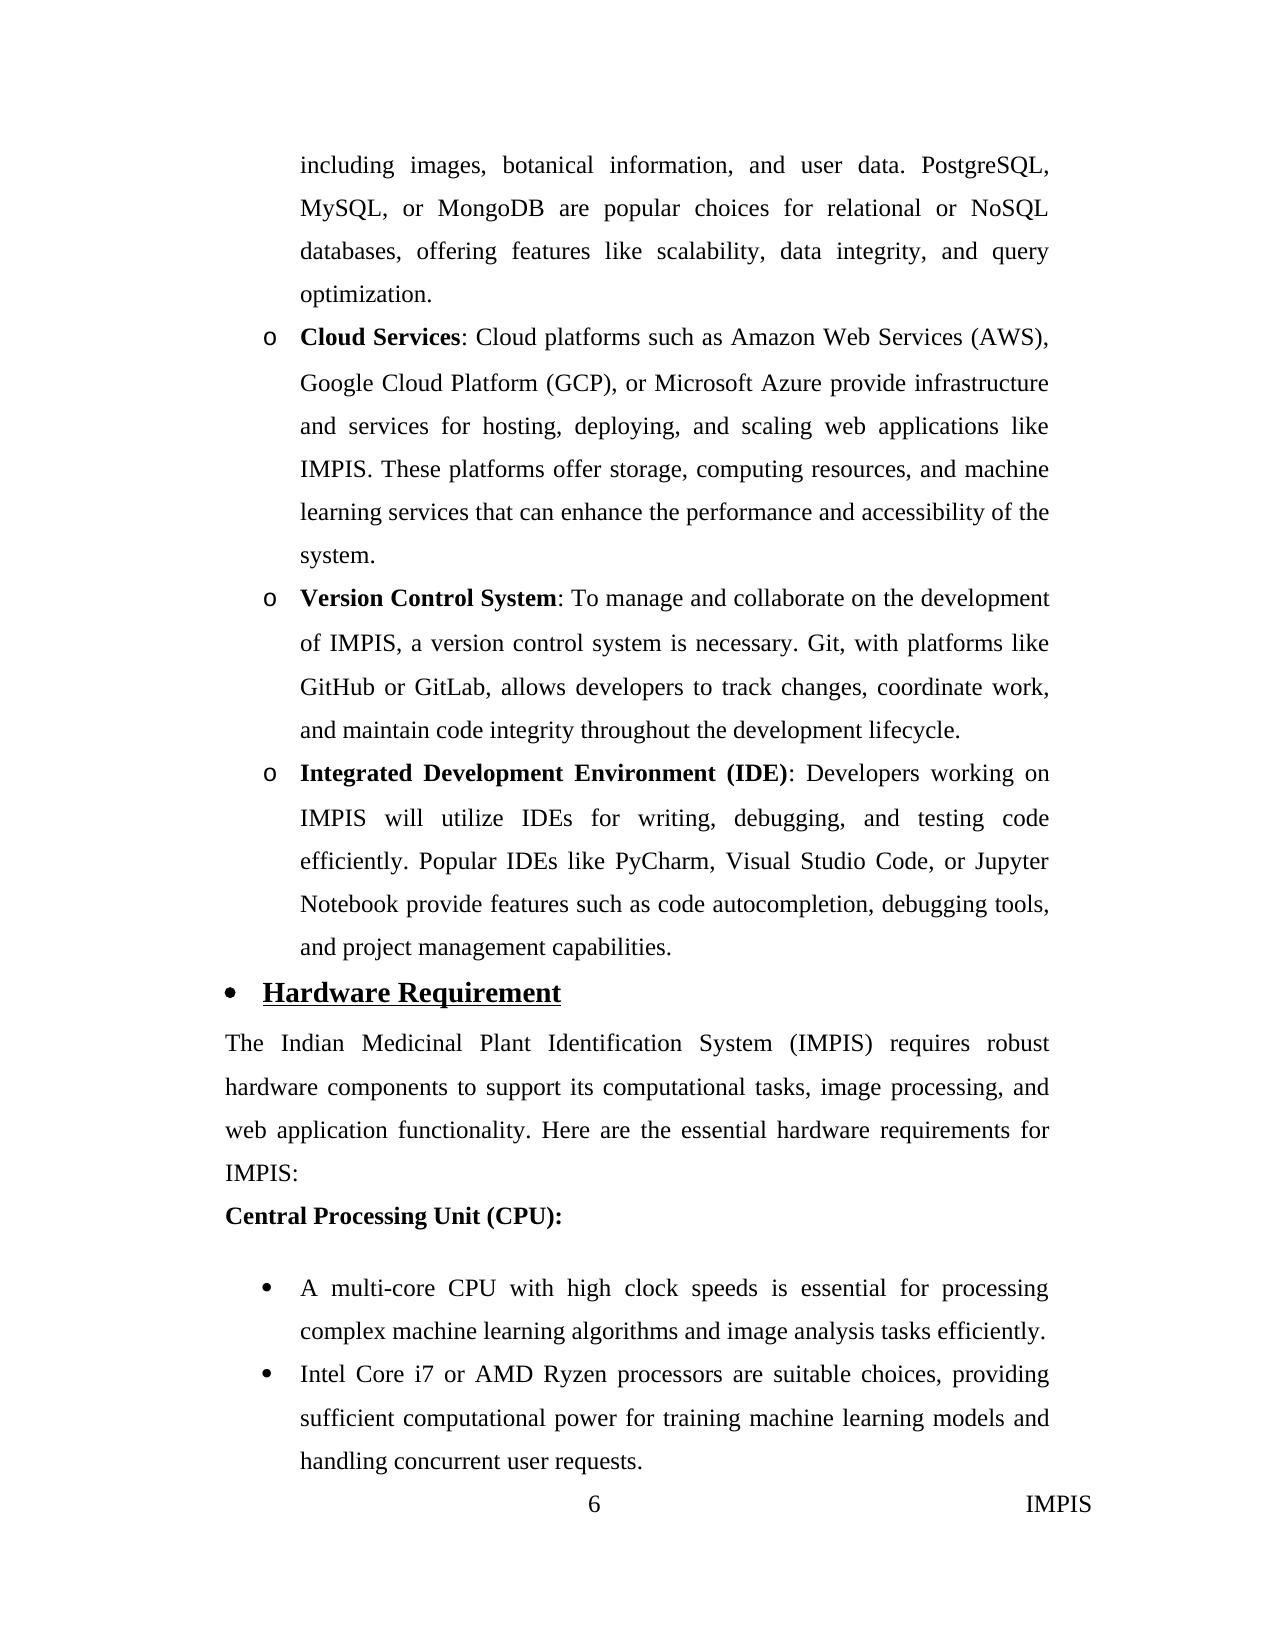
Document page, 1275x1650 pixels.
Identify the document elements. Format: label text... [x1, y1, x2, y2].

list Intel Core i7 or AMD Ryzen processors are suitable choices, providing sufficient computational power for training machine learning models and handling concurrent user requests. [262, 1359, 1050, 1474]
list Cloud Services: Cloud platforms such as Amazon Web Services (AWS), Google Cloud Platform (GCP), or Microsoft Azure provide infrastructure and services for hosting, deploying, and scaling web applications like IMPIS. These platforms offer storage, computing resources, and machine learning services that can enhance the performance and accessibility of the system. [262, 322, 1050, 569]
list Integrated Development Environment (IDE): Developers working on IMPIS will utilize IDEs for writing, debugging, and testing code efficiently. Popular IDEs like PyCharm, Visual Studio Code, or Jupyter Notebook provide features such as code autocompletion, debugging tools, and project management capabilities. [262, 758, 1050, 961]
text The Indian Medicinal Plant Identification System (IMPIS) requires robust hardware components to support its computational tasks, image processing, and web application functionality. Here are the essential hardware requirements for IMPIS: [225, 1028, 1050, 1187]
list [262, 150, 1050, 308]
list A multi-core CPU with high clock speeds is essential for processing complex machine learning algorithms and image analysis tasks efficiently. [262, 1273, 1050, 1345]
list Version Control System: To manage and collaborate on the development of IMPIS, a version control system is necessary. Git, with platforms like GitHub or GitLab, allows developers to track changes, coordinate work, and maintain code integrity throughout the development lifecycle. [262, 583, 1050, 743]
list Hardware Requirement [225, 976, 1125, 1009]
text Central Processing Unit (CPU): [225, 1201, 1050, 1230]
